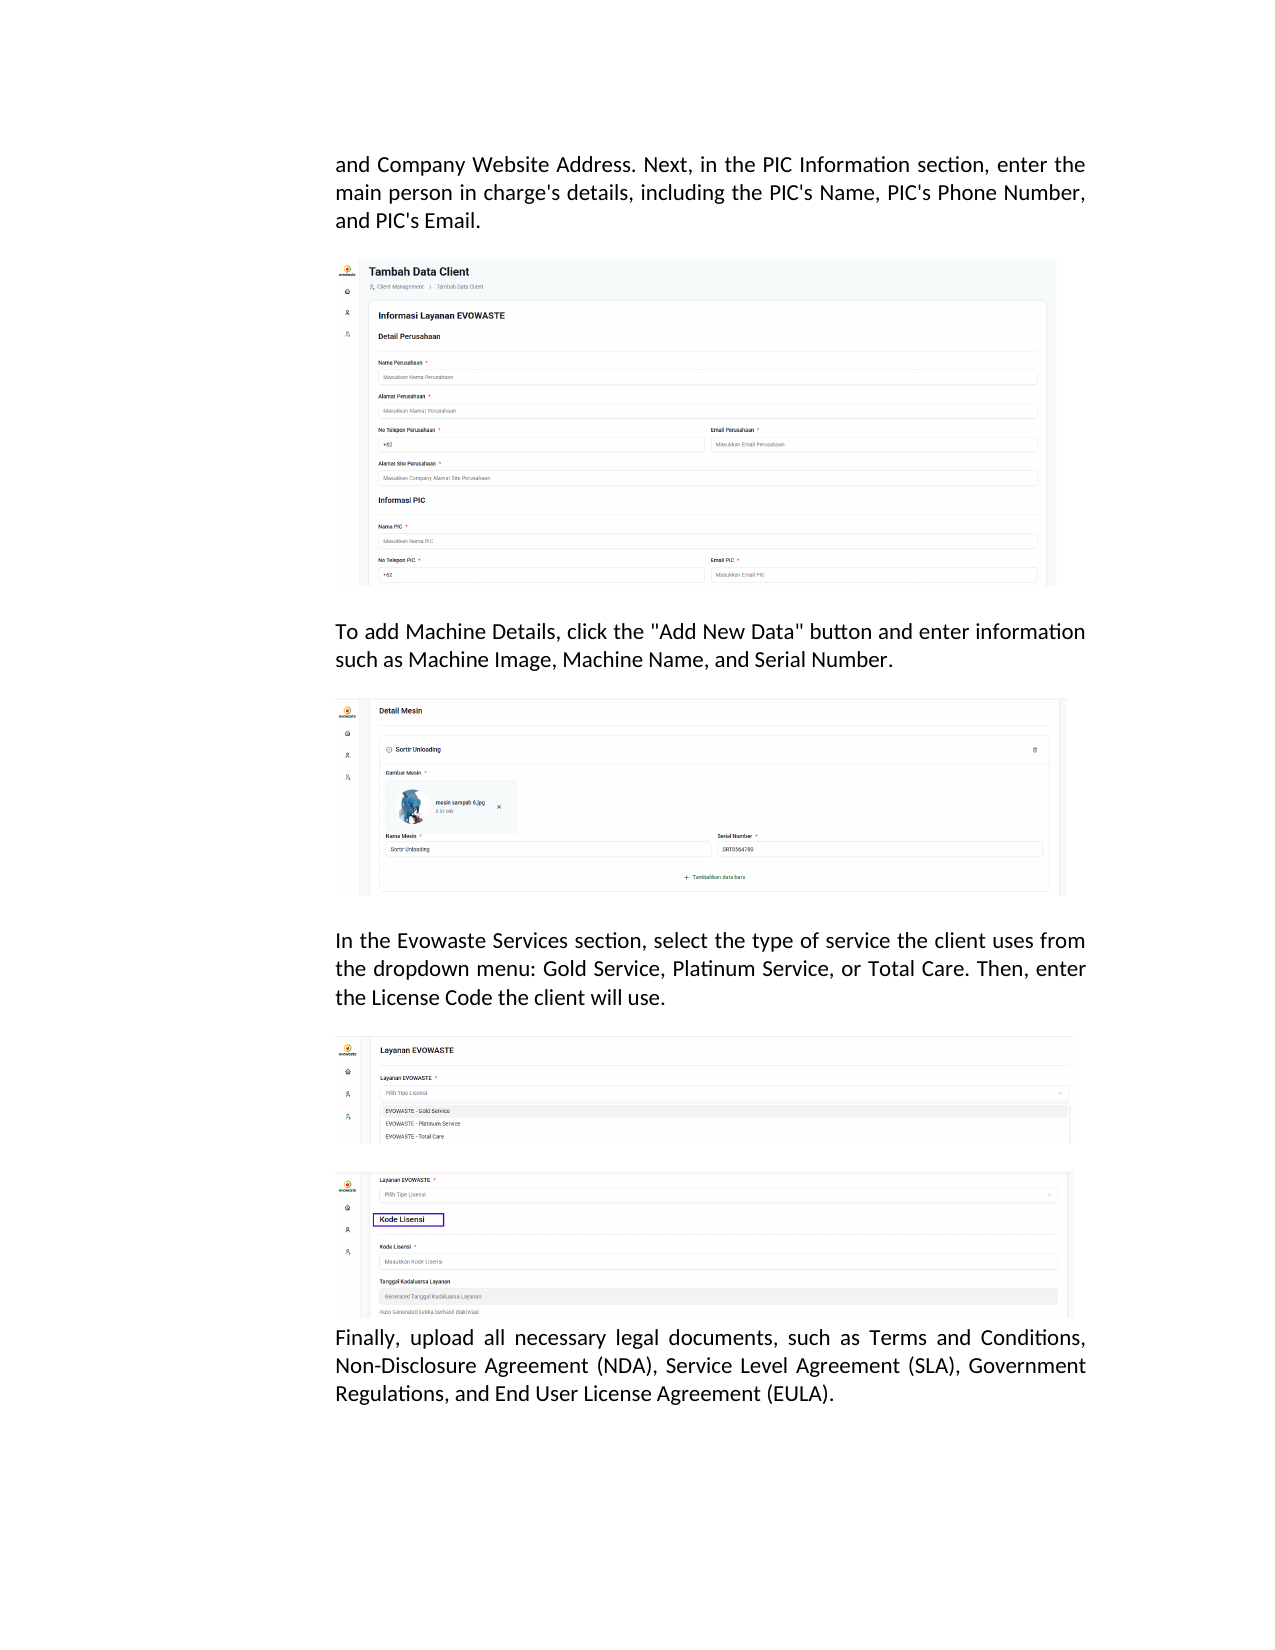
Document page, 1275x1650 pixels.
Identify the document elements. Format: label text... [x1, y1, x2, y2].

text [335, 150, 1087, 234]
text In the Evowaste Services section, select the type of service the client uses from the dropdown menu: Gold Service, Platinum Service, or Total Care. Then, enter the License Code the client will use. [335, 927, 1087, 1011]
picture [335, 698, 1068, 896]
picture [335, 1171, 1074, 1318]
picture [335, 259, 1057, 586]
text Finally, upload all necessary legal documents, such as Terms and Conditions, Non-Disclosure Agreement (NDA), Service Level Agreement (SLA), Government Regulations, and End User License Agreement (EULA). [335, 1323, 1087, 1407]
text To add Machine Details, click the "Add New Data" button and enter information such as Machine Image, Machine Name, and Serial Number. [335, 617, 1087, 673]
picture [335, 1036, 1074, 1144]
